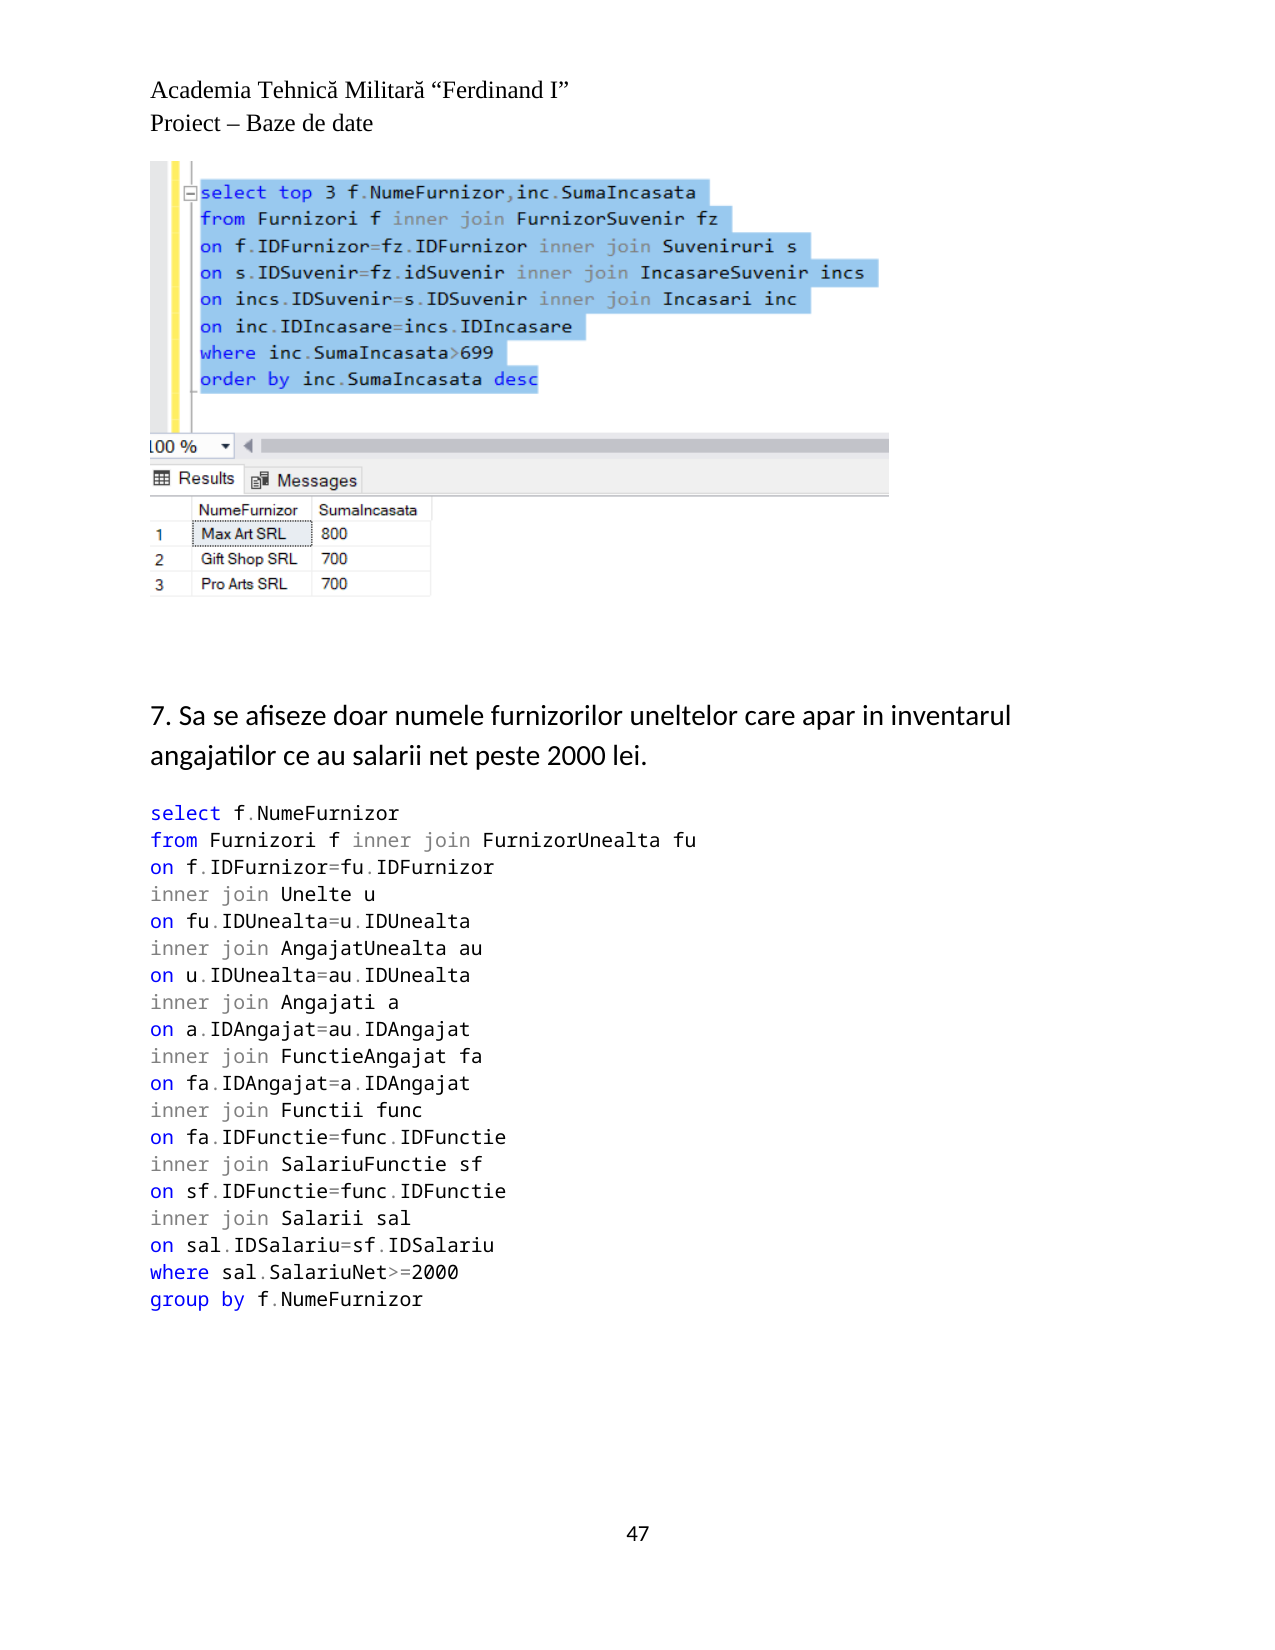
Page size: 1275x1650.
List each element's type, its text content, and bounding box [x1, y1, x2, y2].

text inner join FunctieAngajat fa [150, 1042, 1125, 1069]
text on sal.IDSalariu=sf.IDSalariu [150, 1231, 1125, 1258]
text inner join Functii func [150, 1096, 1125, 1123]
text inner join Salarii sal [150, 1204, 1125, 1231]
text on f.IDFurnizor=fu.IDFurnizor [150, 853, 1125, 880]
text where sal.SalariuNet>=2000 [150, 1258, 1125, 1285]
text from Furnizori f inner join FurnizorUnealta fu [150, 826, 1125, 853]
text on fa.IDFunctie=func.IDFunctie [150, 1123, 1125, 1150]
picture [150, 161, 889, 672]
text inner join Angajati a [150, 988, 1125, 1015]
text inner join Unelte u [150, 880, 1125, 907]
text on a.IDAngajat=au.IDAngajat [150, 1015, 1125, 1042]
text select f.NumeFurnizor [150, 799, 1125, 826]
text 7. Sa se afiseze doar numele furnizorilor uneltelor care apar in inventarul angajatilor ce au salarii net peste 2000 lei. [150, 697, 1125, 773]
text on sf.IDFunctie=func.IDFunctie [150, 1177, 1125, 1204]
text inner join SalariuFunctie sf [150, 1150, 1125, 1177]
text on fa.IDAngajat=a.IDAngajat [150, 1069, 1125, 1096]
text on u.IDUnealta=au.IDUnealta [150, 961, 1125, 988]
text on fu.IDUnealta=u.IDUnealta [150, 907, 1125, 934]
text group by f.NumeFurnizor [150, 1285, 1125, 1312]
text inner join AngajatUnealta au [150, 934, 1125, 961]
